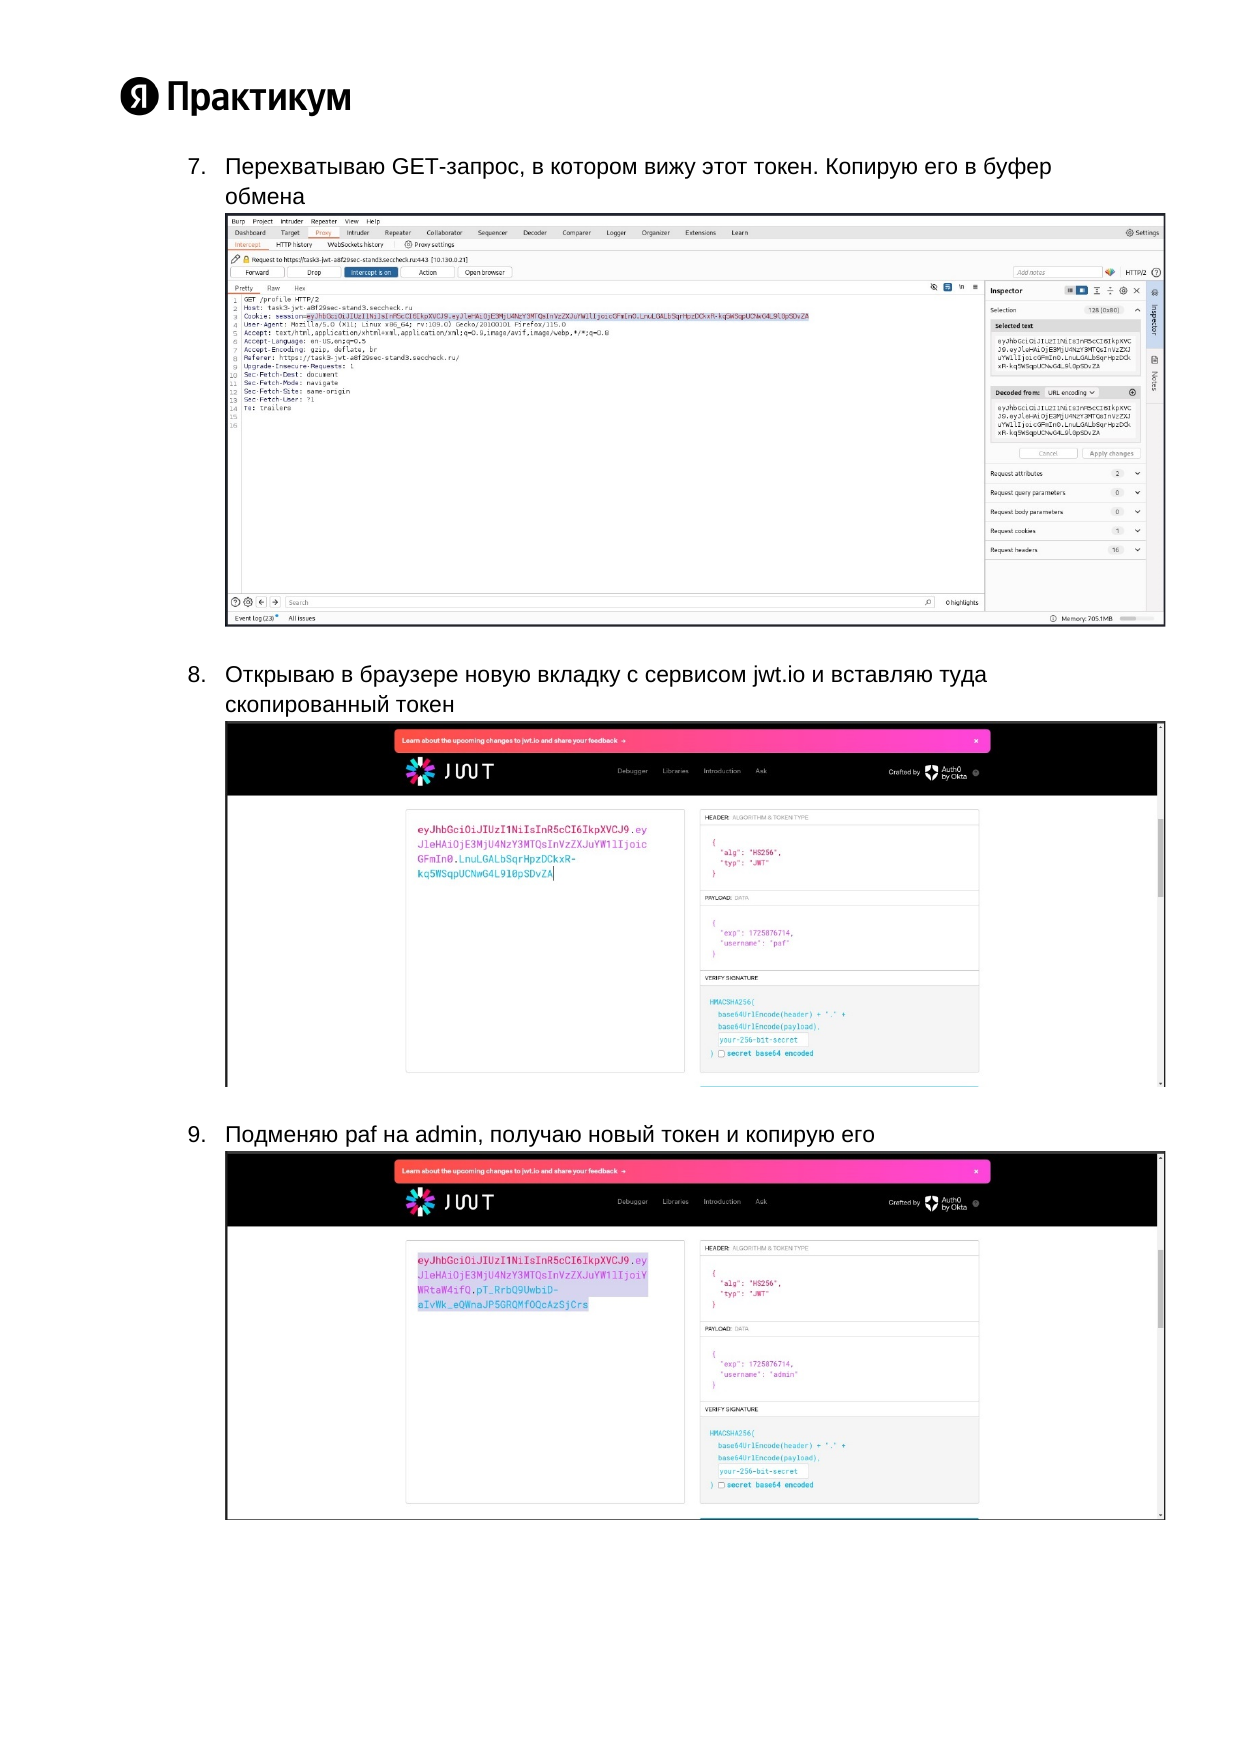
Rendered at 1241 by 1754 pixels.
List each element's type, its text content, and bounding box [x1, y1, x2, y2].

picture [120, 75, 353, 118]
picture [225, 213, 1166, 627]
picture [225, 1151, 1166, 1520]
picture [225, 721, 1166, 1087]
